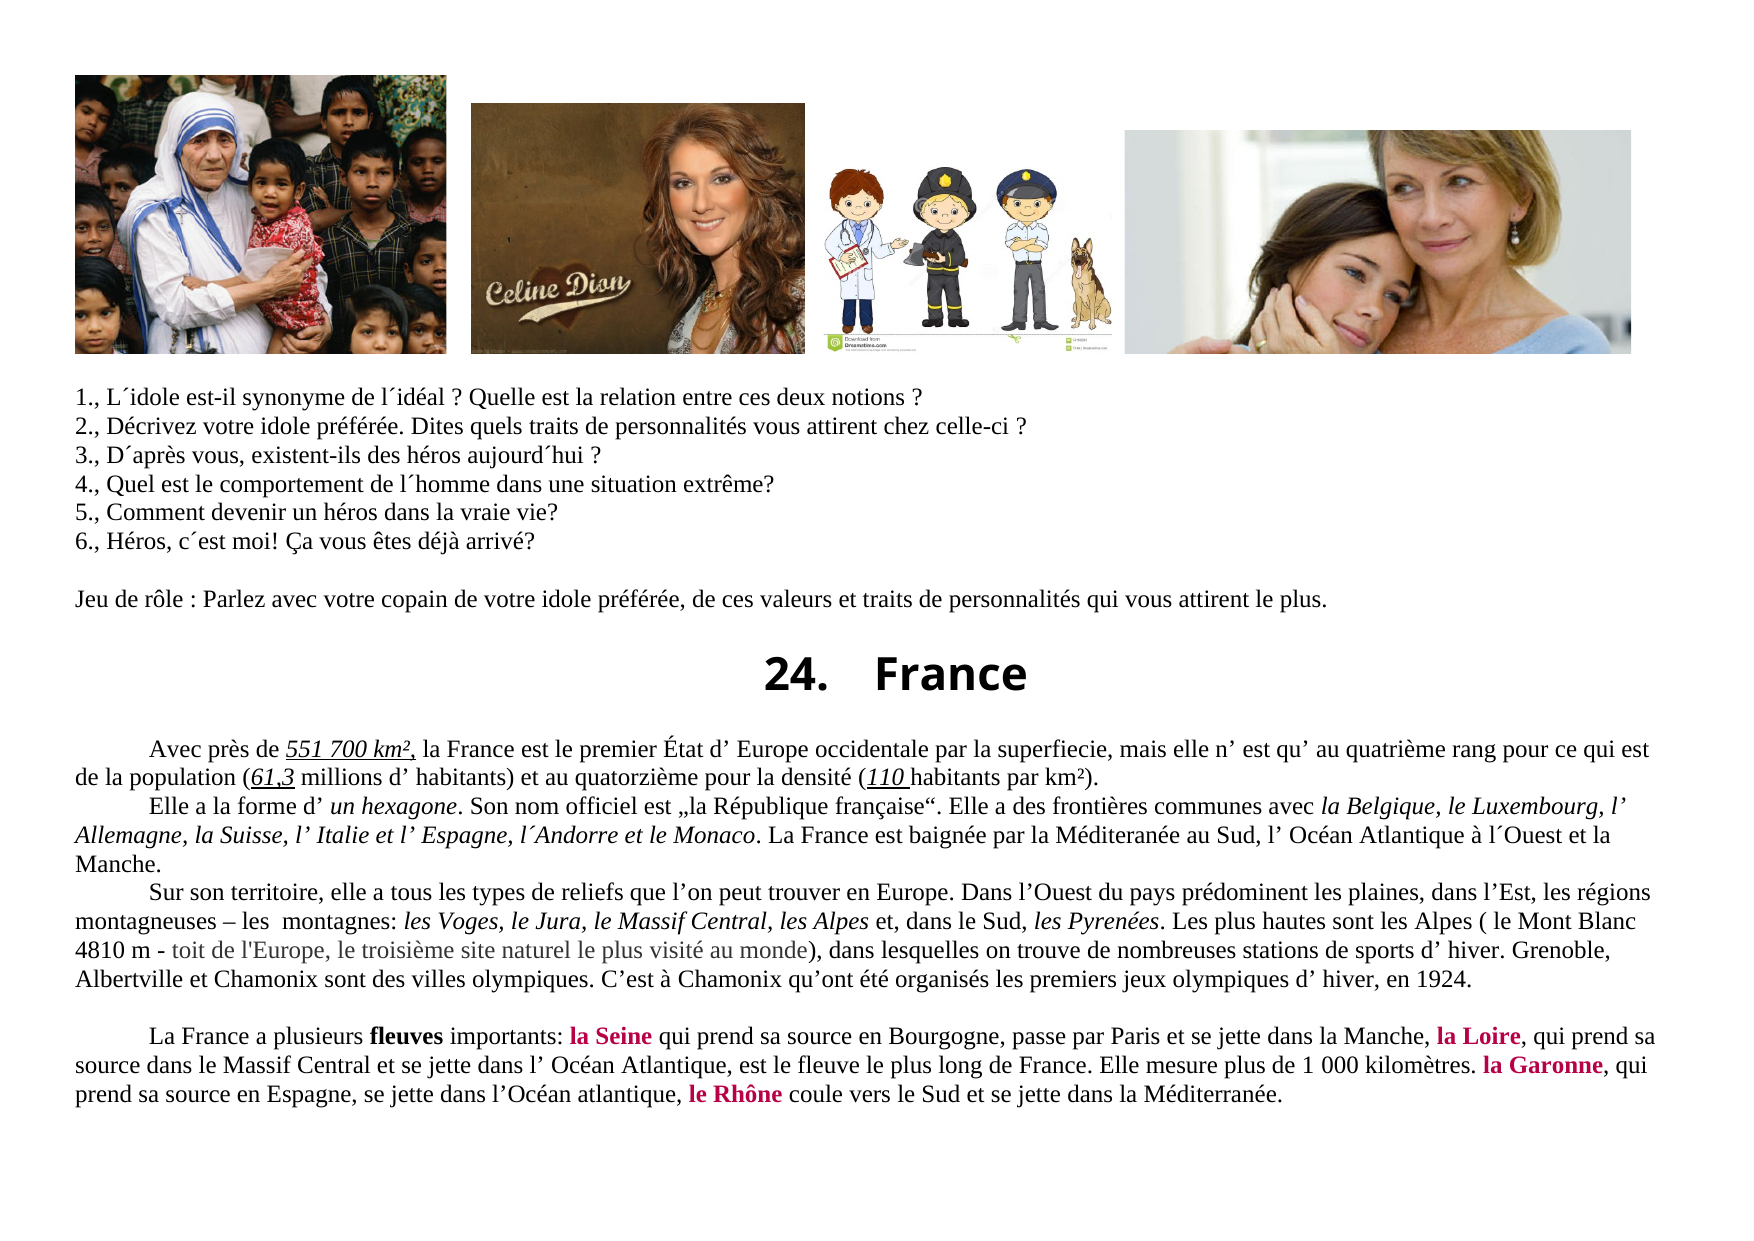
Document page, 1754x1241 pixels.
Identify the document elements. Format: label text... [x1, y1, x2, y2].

list France [112, 641, 1679, 704]
picture [75, 75, 447, 354]
text La France a plusieurs fleuves importants: la Seine qui prend sa source en Bourgogne, passe par Paris et se jette dans la Manche, la Loire, qui prend sa source dans le Massif Central et se jette dans lʼ Océan Atlantique, est le fleuve le plus long de France. Elle mesure plus de 1 000 kilomètres. la Garonne, qui prend sa source en Espagne, se jette dans lʼOcéan atlantique, le Rhône coule vers le Sud et se jette dans la Méditerranée. [75, 1021, 1679, 1107]
text 6., Héros, c´est moi! Ça vous êtes déjà arrivé? [75, 526, 1679, 555]
text 3., D´après vous, existent-ils des héros aujourd´hui ? [75, 440, 1679, 469]
text 4., Quel est le comportement de l´homme dans une situation extrême? [75, 469, 1679, 497]
picture [1124, 130, 1632, 354]
picture [823, 167, 1112, 354]
text 2., Décrivez votre idole préférée. Dites quels traits de personnalités vous attirent chez celle-ci ? [75, 411, 1679, 440]
picture [471, 103, 805, 354]
text Avec près de 551 700 km², la France est le premier État dʼ Europe occidentale par la superfiecie, mais elle nʼ est quʼ au quatrième rang pour ce qui est de la population (61,3 millions dʼ habitants) et au quatorzième pour la densité (110 habitants par km²). [75, 734, 1679, 791]
text Jeu de rôle : Parlez avec votre copain de votre idole préférée, de ces valeurs et traits de personnalités qui vous attirent le plus. [75, 584, 1679, 612]
text Sur son territoire, elle a tous les types de reliefs que lʼon peut trouver en Europe. Dans lʼOuest du pays prédominent les plaines, dans lʼEst, les régions montagneuses – les montagnes: les Voges, le Jura, le Massif Central, les Alpes et, dans le Sud, les Pyrenées. Les plus hautes sont les Alpes ( le Mont Blanc 4810 m - toit de l'Europe, le troisième site naturel le plus visité au monde), dans lesquelles on trouve de nombreuses stations de sports dʼ hiver. Grenoble, Albertville et Chamonix sont des villes olympiques. Cʼest à Chamonix quʼont été organisés les premiers jeux olympiques dʼ hiver, en 1924. [75, 877, 1679, 992]
text 5., Comment devenir un héros dans la vraie vie? [75, 497, 1679, 526]
text Elle a la forme dʼ un hexagone. Son nom officiel est „la République française“. Elle a des frontières communes avec la Belgique, le Luxembourg, lʼ Allemagne, la Suisse, lʼ Italie et lʼ Espagne, l´Andorre et le Monaco. La France est baignée par la Méditeranée au Sud, lʼ Océan Atlantique à l´Ouest et la Manche. [75, 791, 1679, 877]
text 1., L´idole est-il synonyme de l´idéal ? Quelle est la relation entre ces deux notions ? [75, 382, 1679, 411]
